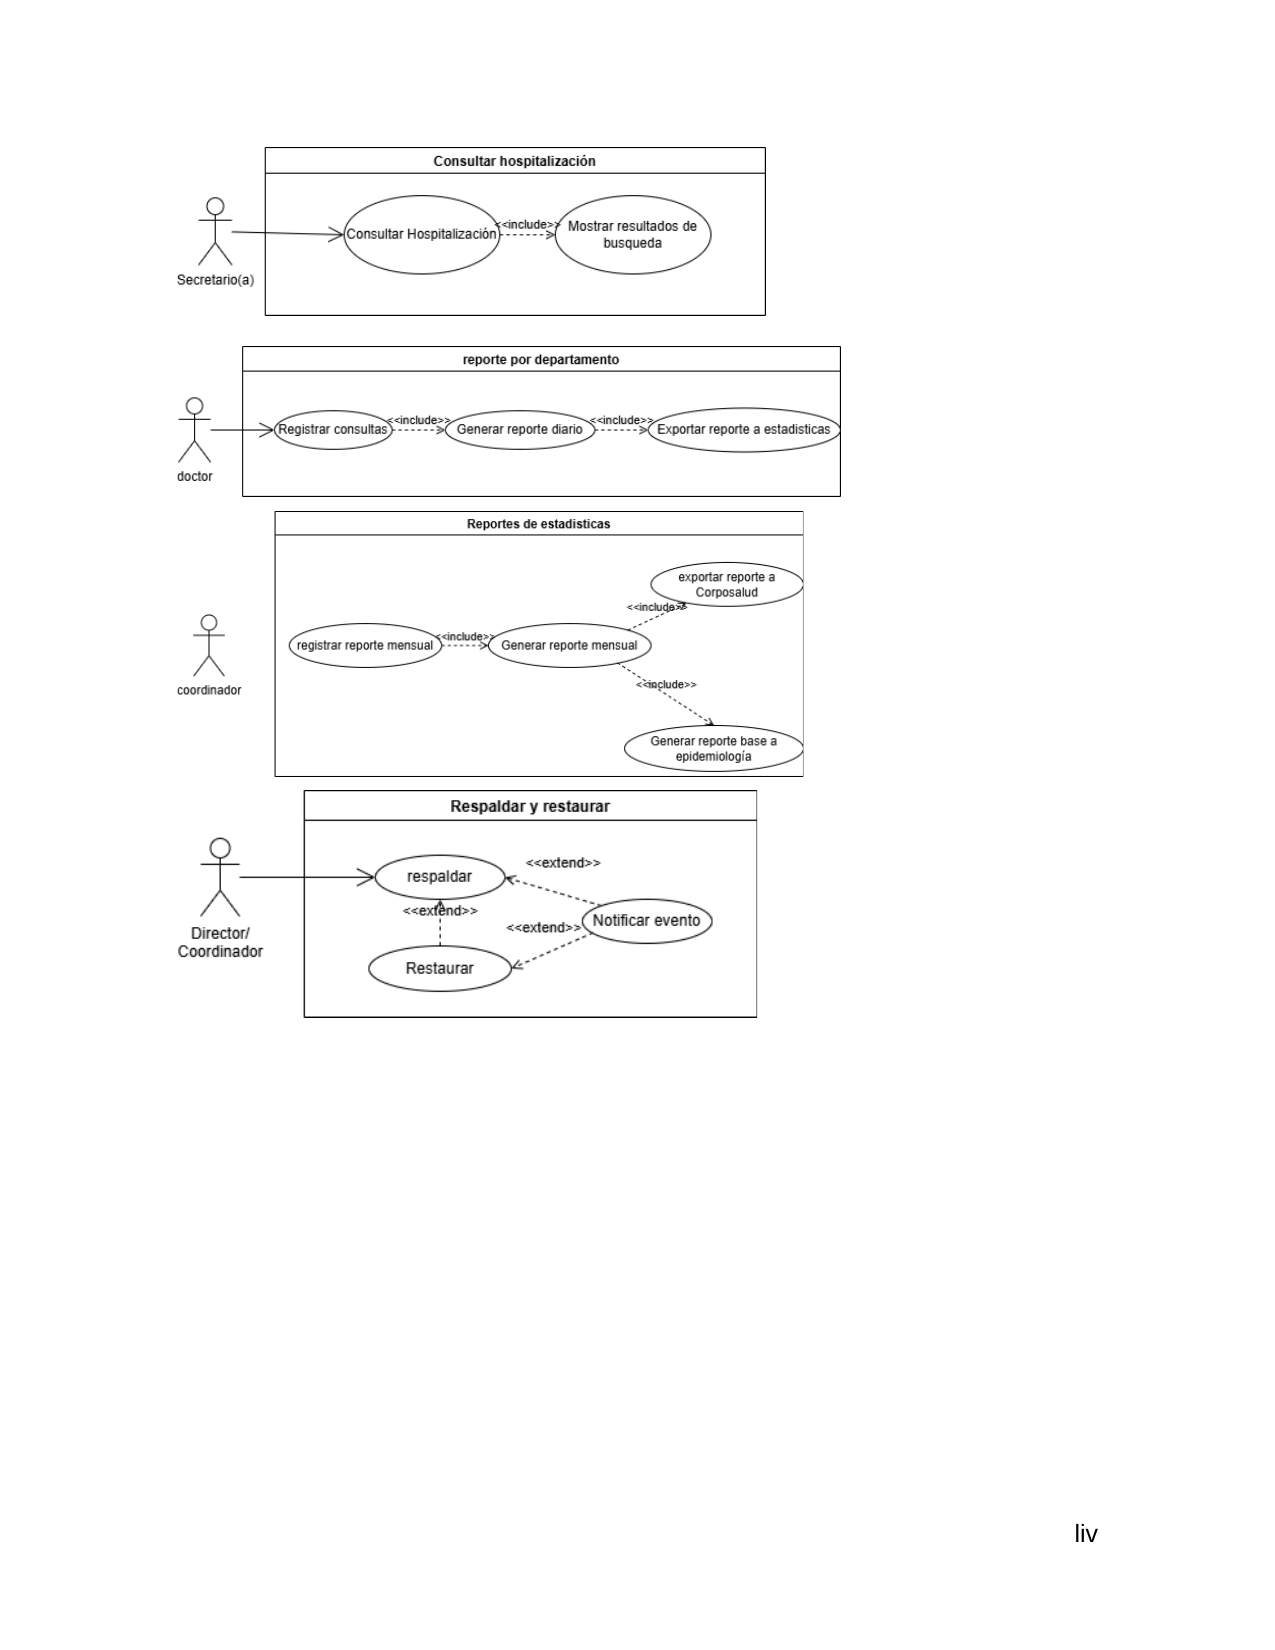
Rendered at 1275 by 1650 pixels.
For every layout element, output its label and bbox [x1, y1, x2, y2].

picture [177, 511, 804, 777]
picture [177, 147, 766, 316]
picture [177, 790, 758, 1018]
picture [177, 346, 841, 497]
